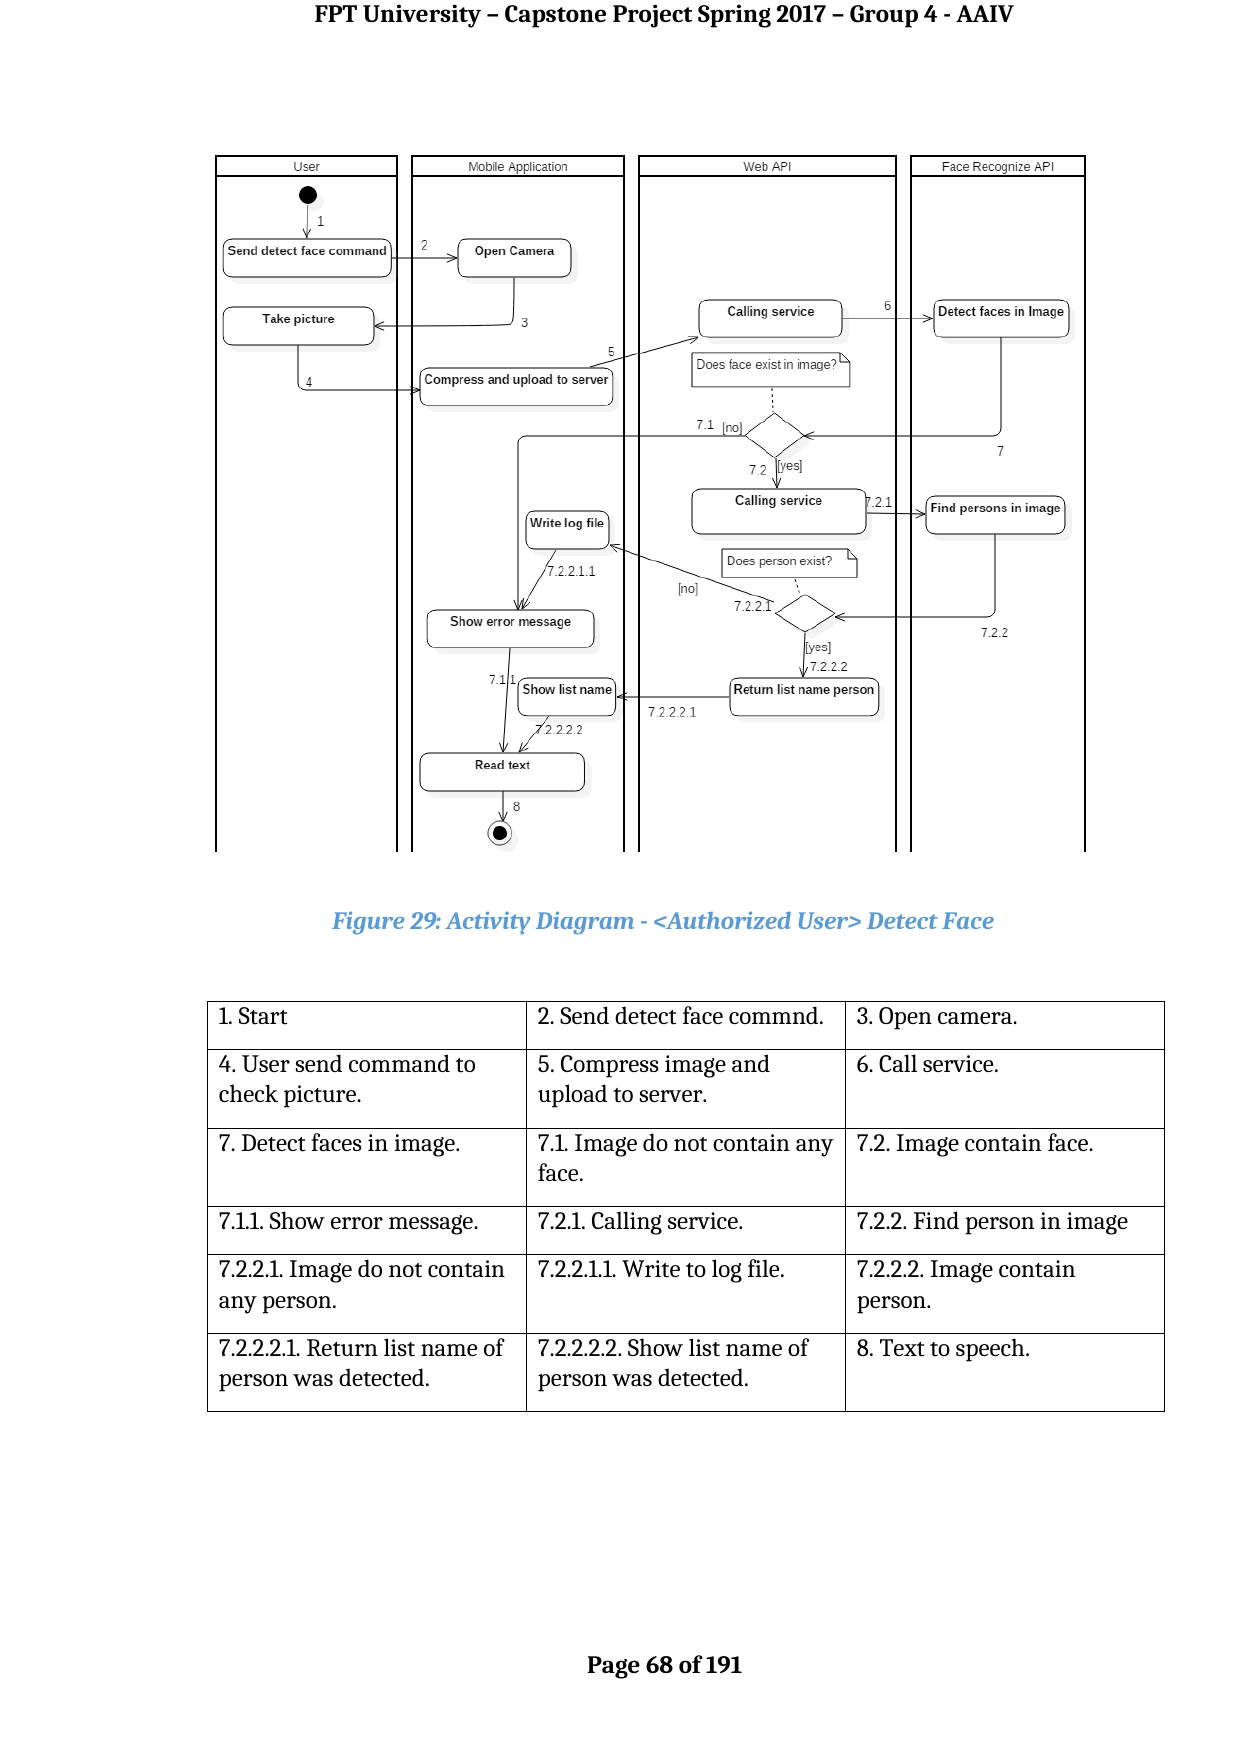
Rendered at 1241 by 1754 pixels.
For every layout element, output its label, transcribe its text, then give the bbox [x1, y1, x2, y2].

table_cell 7.2.2. Find person in image [846, 1207, 1164, 1254]
table_cell 4. User send command to check picture. [208, 1050, 526, 1127]
table_cell 7.2.2.1. Image do not contain any person. [208, 1255, 526, 1333]
table_header 1. Start [208, 1002, 526, 1049]
text Figure 29: Activity Diagram - <Authorized User> Detect Face [207, 907, 1122, 935]
table_cell 7.2.2.2.1. Return list name of person was detected. [208, 1334, 526, 1411]
table_cell 7.1.1. Show error message. [208, 1207, 526, 1254]
table_cell 7. Detect faces in image. [208, 1129, 526, 1206]
table_cell 7.2.2.1.1. Write to log file. [527, 1255, 845, 1333]
table_cell 6. Call service. [846, 1050, 1164, 1127]
table_header 2. Send detect face commnd. [527, 1002, 845, 1049]
table_cell 7.2.2.2.2. Show list name of person was detected. [527, 1334, 845, 1411]
table_cell 7.2.1. Calling service. [527, 1207, 845, 1254]
table_cell 8. Text to speech. [846, 1334, 1164, 1411]
picture [207, 147, 1122, 889]
table_cell 7.2. Image contain face. [846, 1129, 1164, 1206]
table_cell 7.1. Image do not contain any face. [527, 1129, 845, 1206]
table_cell 5. Compress image and upload to server. [527, 1050, 845, 1127]
table_header 3. Open camera. [846, 1002, 1164, 1049]
table_cell 7.2.2.2. Image contain person. [846, 1255, 1164, 1333]
